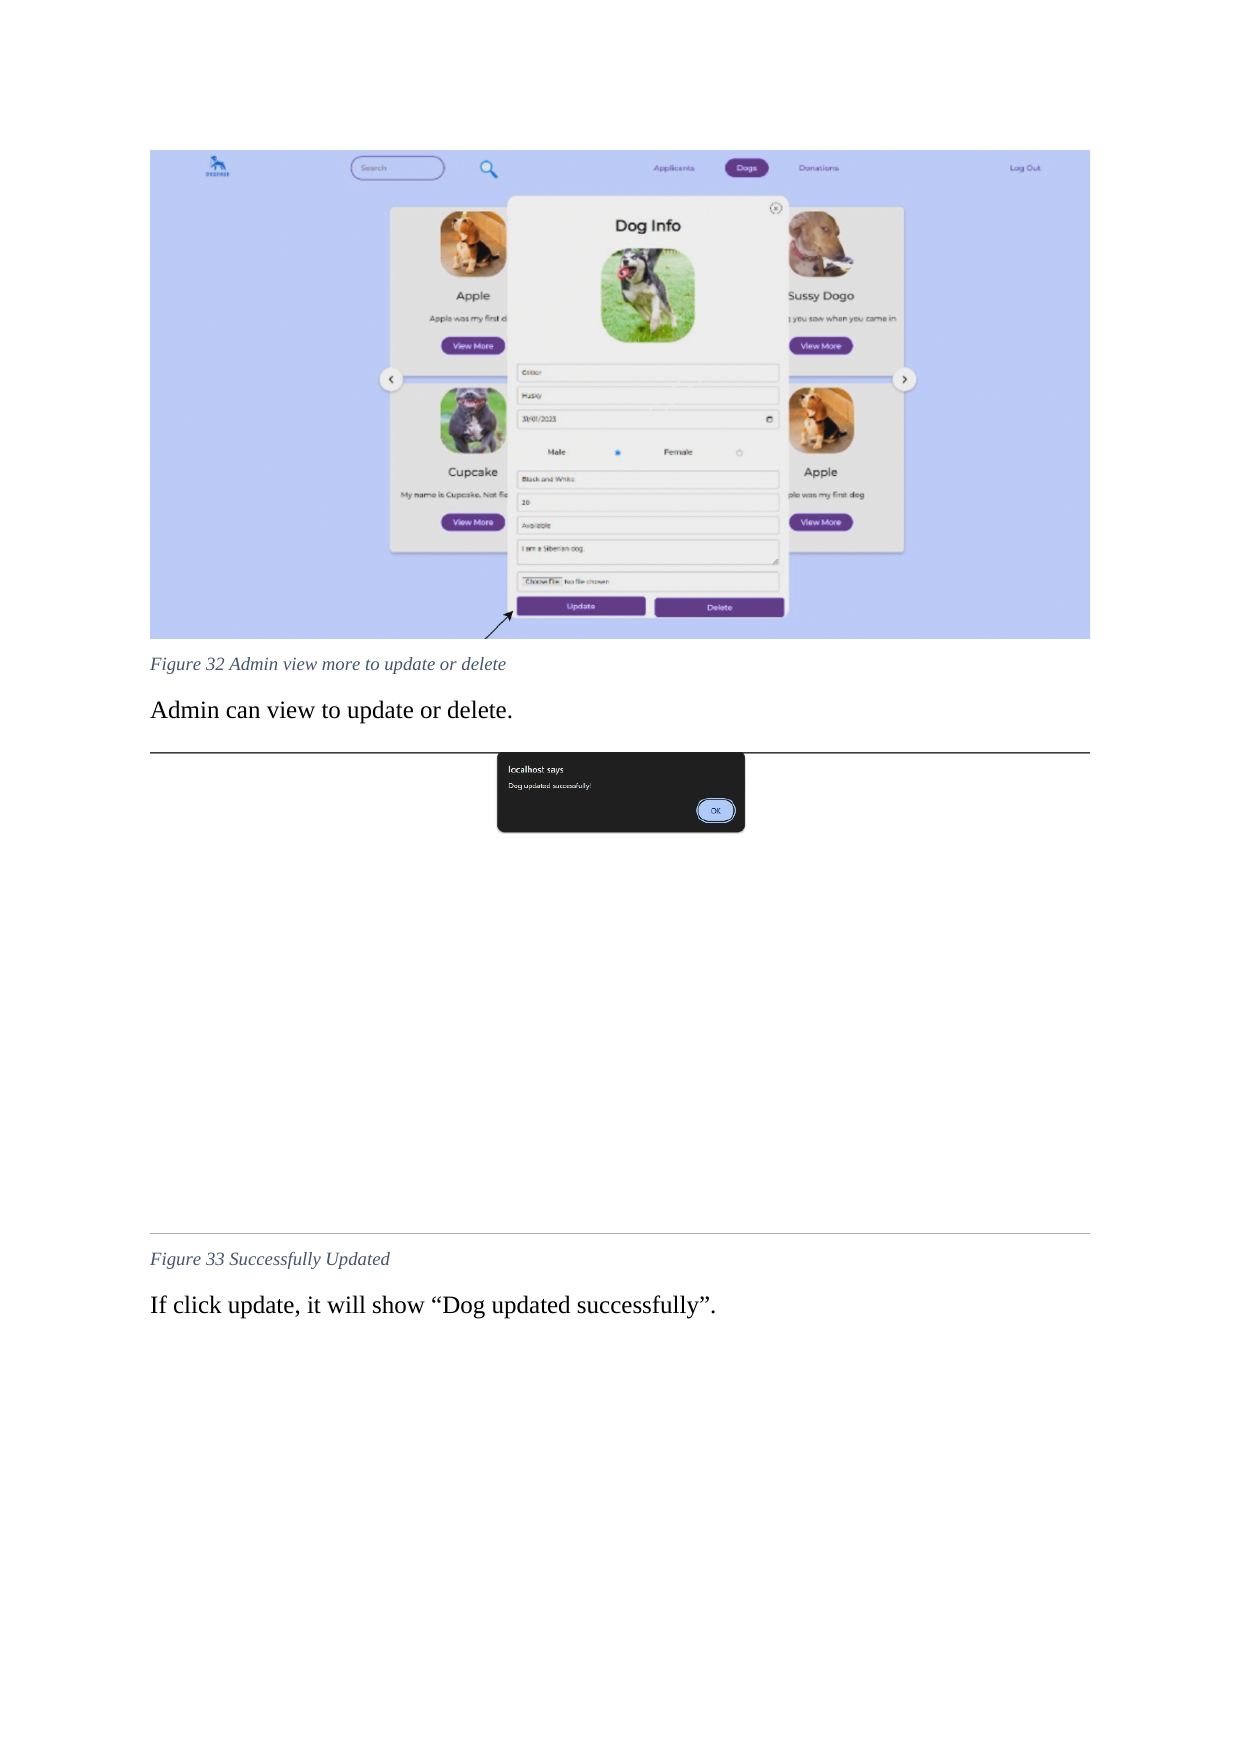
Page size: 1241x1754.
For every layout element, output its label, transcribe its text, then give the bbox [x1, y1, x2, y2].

text Figure 32 Admin view more to update or delete [150, 653, 1090, 674]
text If click update, it will show “Dog updated successfully”. [150, 1290, 1090, 1319]
picture [150, 752, 1091, 1234]
text Admin can view to update or delete. [150, 695, 1090, 724]
picture [150, 150, 1091, 639]
text Figure 33 Successfully Updated [150, 1247, 1090, 1269]
